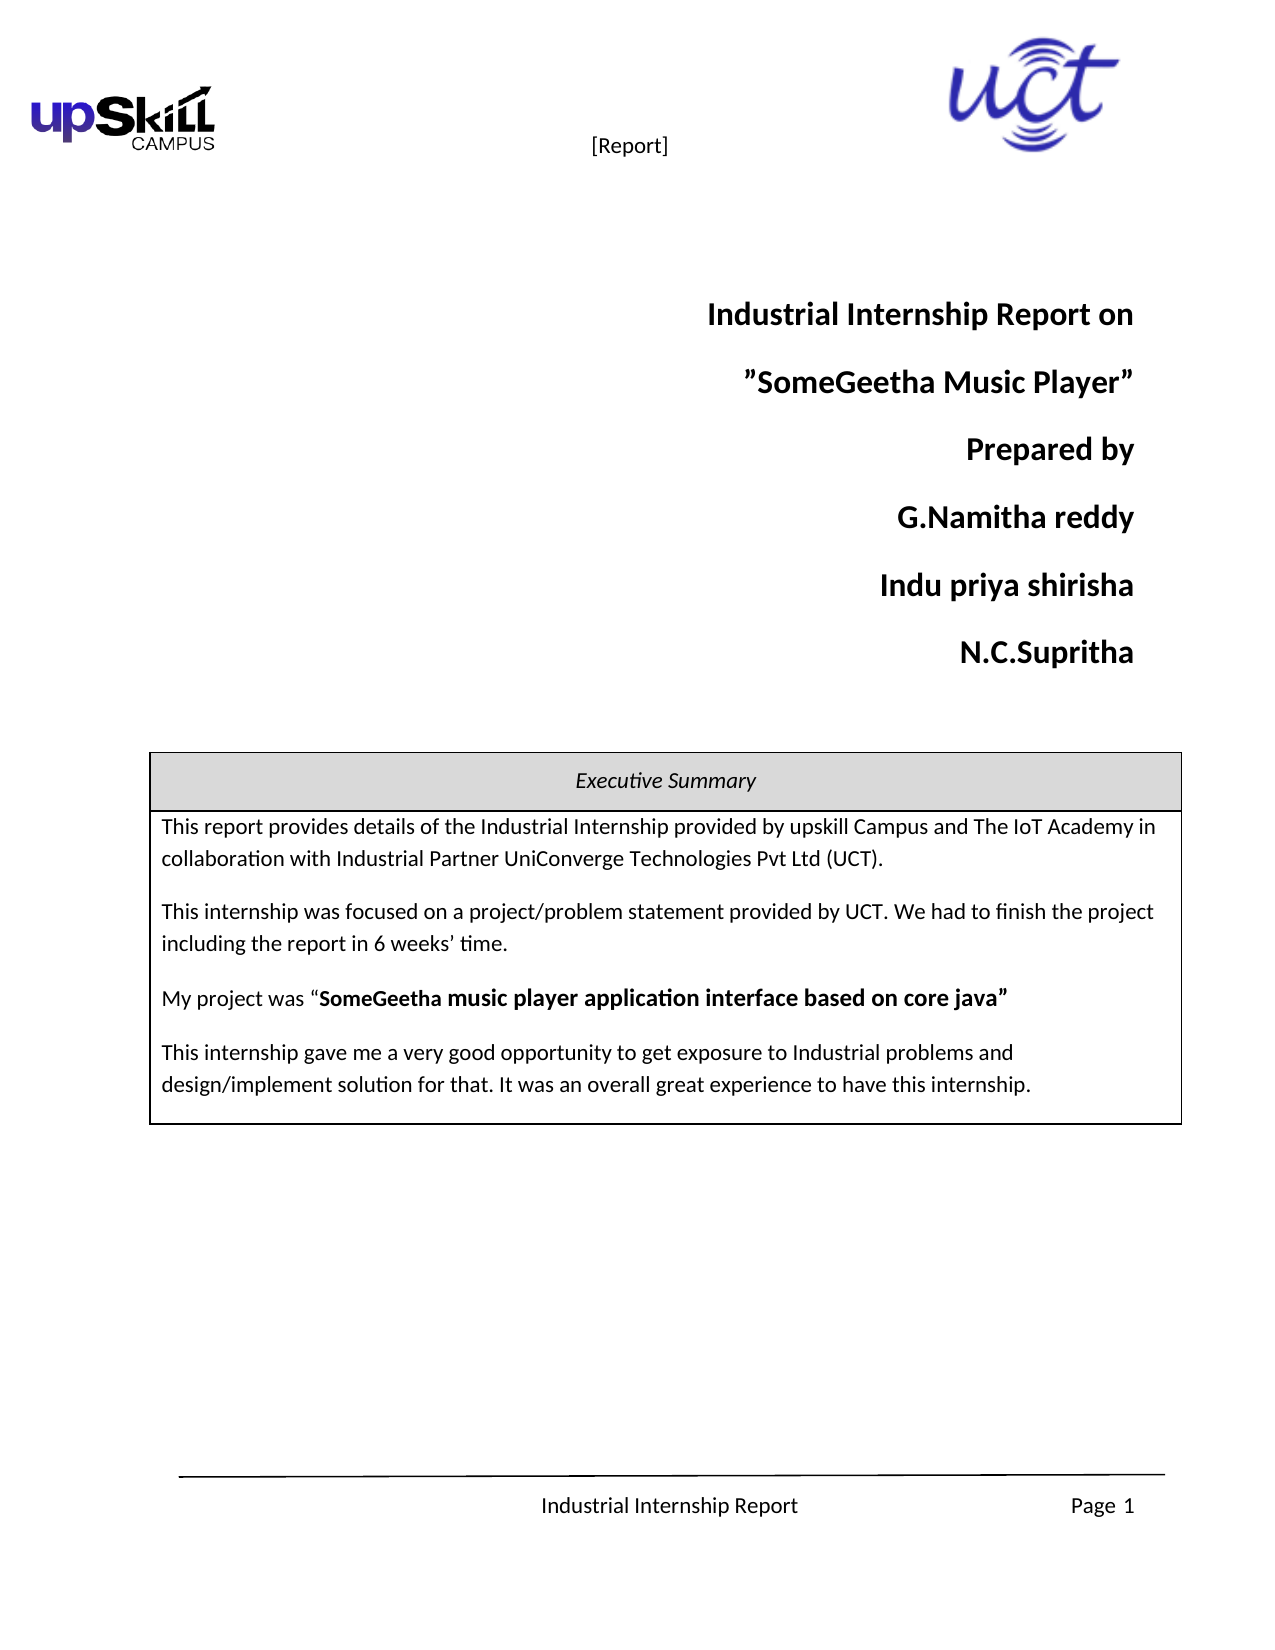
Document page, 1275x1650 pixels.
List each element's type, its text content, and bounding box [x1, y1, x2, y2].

text ”SomeGeetha Music Player” [150, 361, 1134, 401]
text N.C.Supritha [150, 631, 1134, 672]
picture [0, 73, 246, 154]
picture [946, 28, 1125, 154]
text Industrial Internship Report on [150, 293, 1134, 334]
text Indu priya shirisha [150, 563, 1134, 604]
table_cell This report provides details of the Industrial Internship provided by upskill Campus and The IoT Academy in collaboration with Industrial Partner UniConverge Technologies Pvt Ltd (UCT). This internship was focused on a project/problem statement provided by UCT. We had to finish the project including the report in 6 weeks’ time. My project was “SomeGeetha music player application interface based on core java” This internship gave me a very good opportunity to get exposure to Industrial problems and design/implement solution for that. It was an overall great experience to have this internship. [151, 812, 1181, 1123]
text G.Namitha reddy [150, 496, 1134, 537]
table_header Executive Summary [151, 753, 1181, 810]
text Prepared by [150, 428, 1134, 469]
